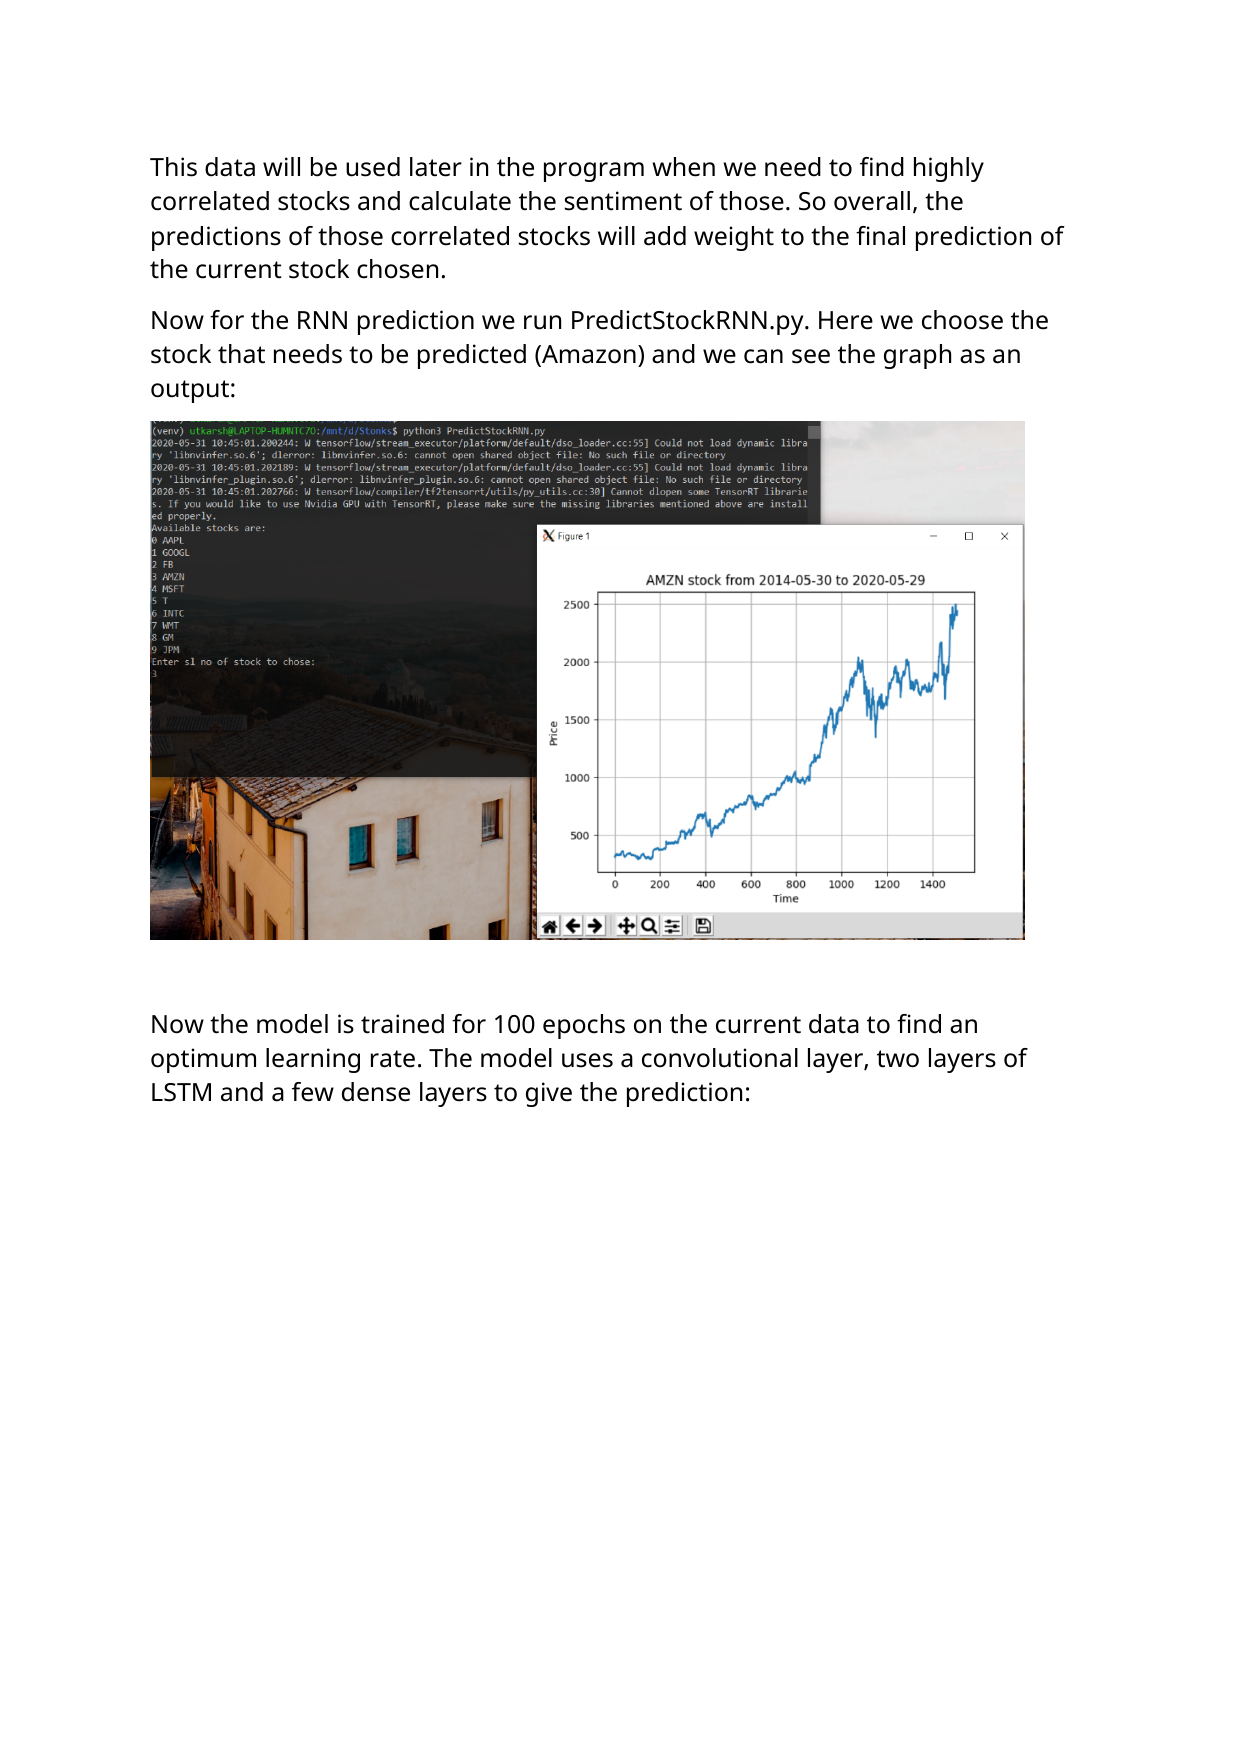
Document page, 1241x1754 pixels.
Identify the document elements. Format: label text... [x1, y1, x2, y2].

picture [150, 421, 1025, 940]
text Now for the RNN prediction we run PredictStockRNN.py. Here we choose the stock that needs to be predicted (Amazon) and we can see the graph as an output: [150, 303, 1090, 405]
text Now the model is trained for 100 epochs on the current data to find an optimum learning rate. The model uses a convolutional layer, two layers of LSTM and a few dense layers to give the prediction: [150, 1007, 1090, 1109]
text This data will be used later in the program when we need to find highly correlated stocks and calculate the sentiment of those. So overall, the predictions of those correlated stocks will add weight to the final prediction of the current stock chosen. [150, 150, 1090, 286]
